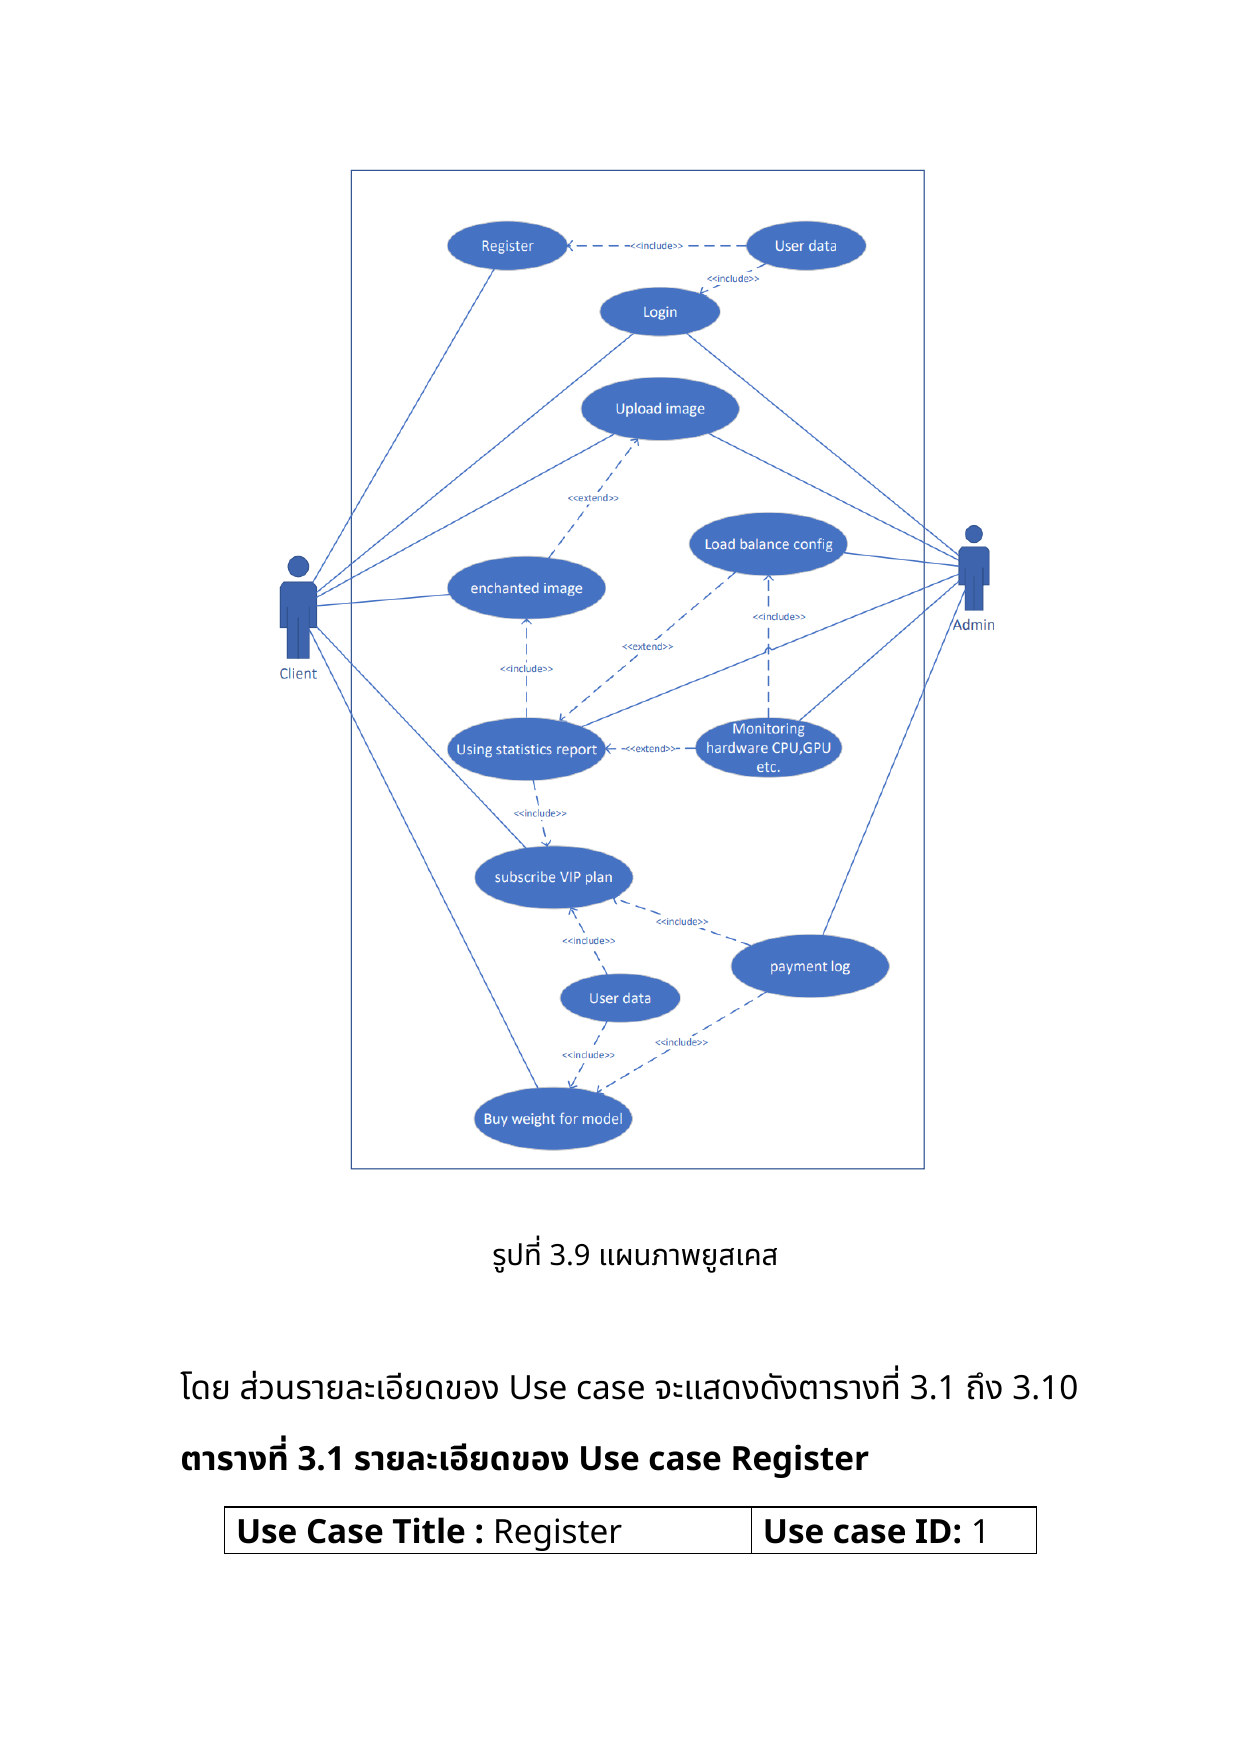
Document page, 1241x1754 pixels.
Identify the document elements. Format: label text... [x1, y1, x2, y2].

picture [262, 150, 1009, 1215]
table_header Use case ID: 1 [752, 1508, 1036, 1553]
text โดย ส่วนรายละเอียดของ Use case จะแสดงดังตารางที่ 3.1 ถึง 3.10 [180, 1364, 1090, 1414]
text รูปที่ 3.9 แผนภาพยูสเคส [180, 1234, 1090, 1278]
text ตารางที่ 3.1 รายละเอียดของ Use case Register [180, 1435, 1090, 1486]
table_header Use Case Title : Register [225, 1508, 751, 1553]
